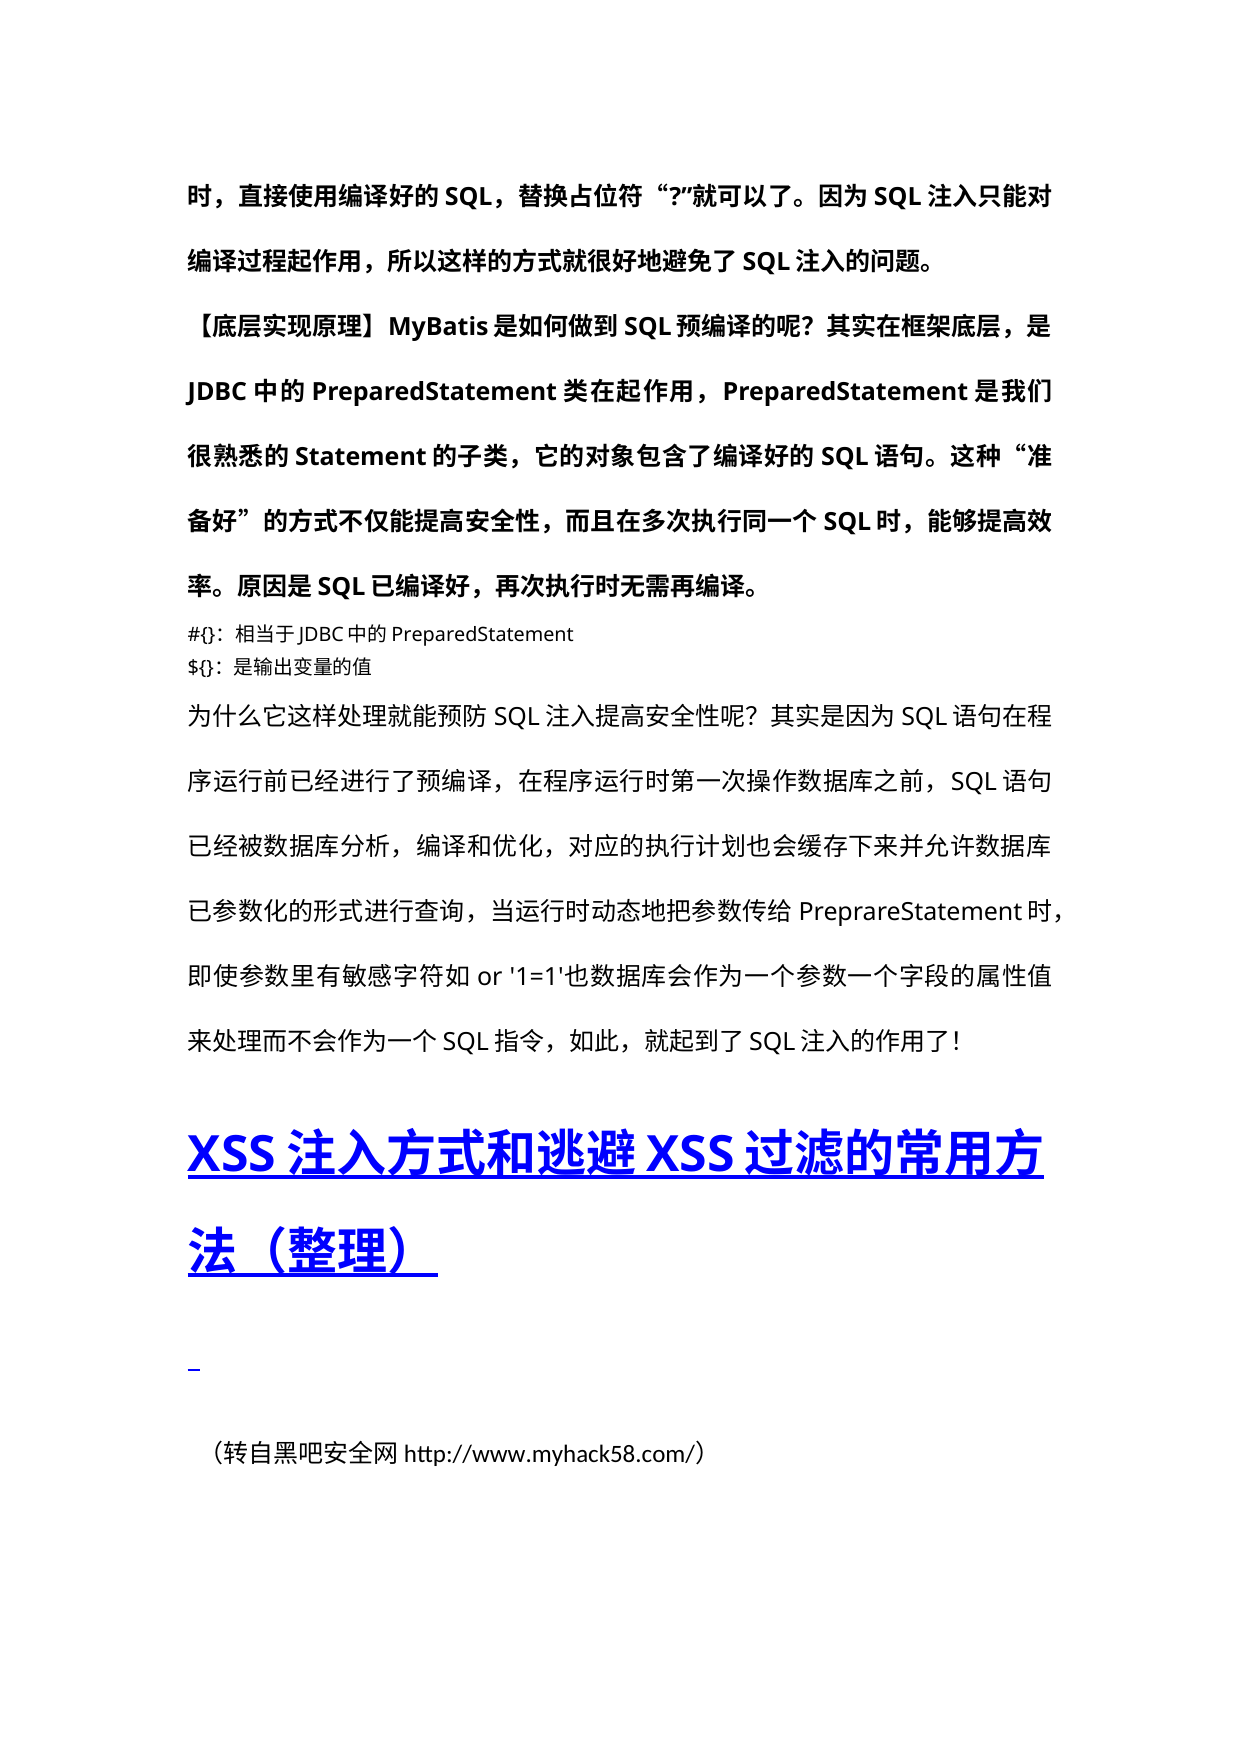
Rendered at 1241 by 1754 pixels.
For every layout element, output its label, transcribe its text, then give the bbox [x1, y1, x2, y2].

subtitle XSS注入方式和逃避XSS过滤的常用方法（整理） [187, 1101, 1053, 1296]
text ${}：是输出变量的值 [187, 649, 1053, 682]
list 为什么它这样处理就能预防SQL注入提高安全性呢？其实是因为SQL语句在程序运行前已经进行了预编译，在程序运行时第一次操作数据库之前，SQL语句已经被数据库分析，编译和优化，对应的执行计划也会缓存下来并允许数据库已参数化的形式进行查询，当运行时动态地把参数传给PreprareStatement时，即使参数里有敏感字符如 or '1=1'也数据库会作为一个参数一个字段的属性值来处理而不会作为一个SQL指令，如此，就起到了SQL注入的作用了！ [187, 682, 1053, 1072]
text #{}：相当于JDBC中的PreparedStatement [187, 617, 1053, 649]
list 【底层实现原理】MyBatis是如何做到SQL预编译的呢？其实在框架底层，是JDBC中的PreparedStatement类在起作用，PreparedStatement是我们很熟悉的Statement的子类，它的对象包含了编译好的SQL语句。这种“准备好”的方式不仅能提高安全性，而且在多次执行同一个SQL时，能够提高效率。原因是SQL已编译好，再次执行时无需再编译。 [187, 292, 1053, 617]
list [187, 162, 1053, 292]
text （转自黑吧安全网http://www.myhack58.com/） [187, 1419, 1053, 1484]
